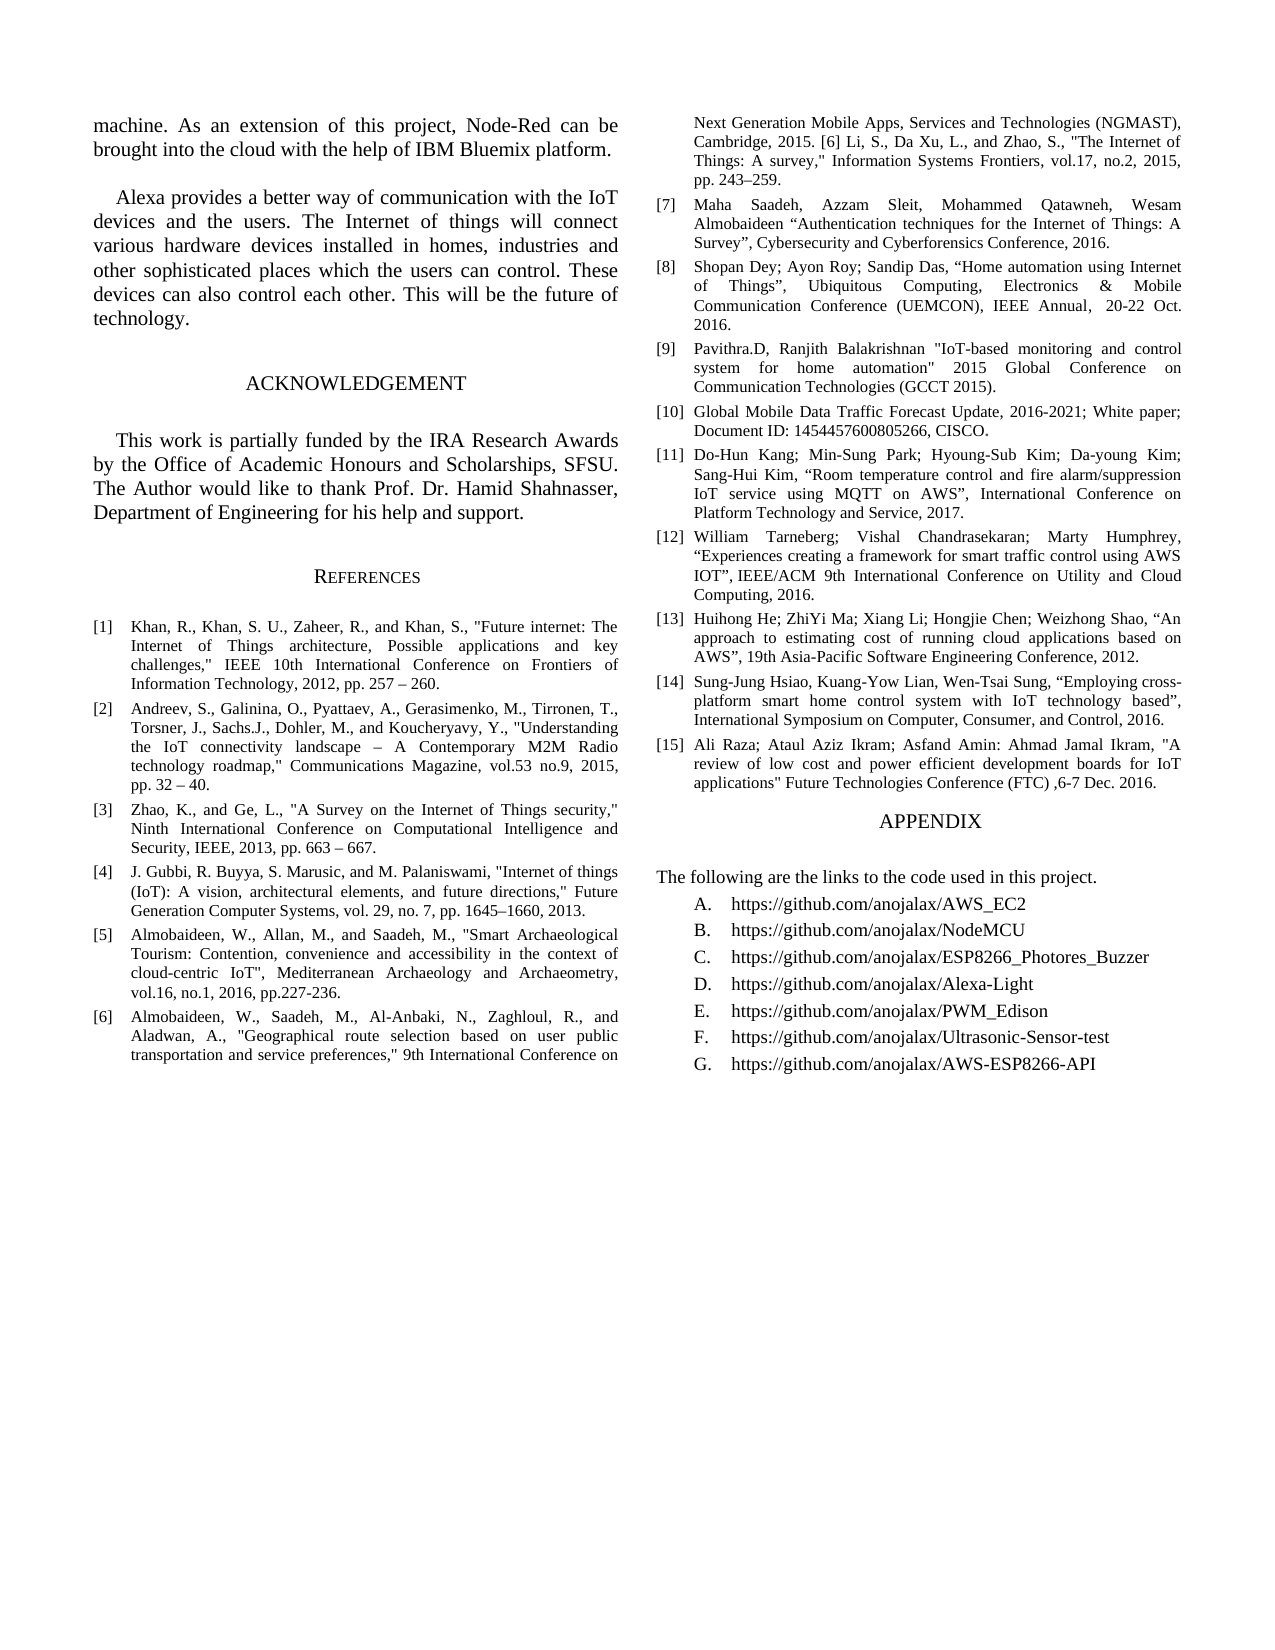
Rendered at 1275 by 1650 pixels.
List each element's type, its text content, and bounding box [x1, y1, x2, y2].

subtitle References [116, 564, 619, 588]
text Pavithra.D, Ranjith Balakrishnan "IoT-based monitoring and control system for home automation" 2015 Global Conference on Communication Technologies (GCCT 2015). [656, 339, 1182, 396]
list The following are the links to the code used in this project. [656, 866, 1182, 887]
subtitle APPENDIX [679, 808, 1182, 833]
text Ali Raza; Ataul Aziz Ikram; Asfand Amin: Ahmad Jamal Ikram, "A review of low cost and power efficient development boards for IoT applications" Future Technologies Conference (FTC) ,6-7 Dec. 2016. [656, 734, 1182, 792]
text Shopan Dey; Ayon Roy; Sandip Das, “Home automation using Internet of Things”, Ubiquitous Computing, Electronics & Mobile Communication Conference (UEMCON), IEEE Annual, 20-22 Oct. 2016. [656, 257, 1182, 334]
text Almobaideen, W., Saadeh, M., Al-Anbaki, N., Zaghloul, R., and Aladwan, A., "Geographical route selection based on user public transportation and service preferences," 9th International Conference on Next Generation Mobile Apps, Services and Technologies (NGMAST), Cambridge, 2015. [6] Li, S., Da Xu, L., and Zhao, S., "The Internet of Things: A survey," Information Systems Frontiers, vol.17, no.2, 2015, pp. 243–259. [656, 112, 1182, 189]
text J. Gubbi, R. Buyya, S. Marusic, and M. Palaniswami, "Internet of things (IoT): A vision, architectural elements, and future directions," Future Generation Computer Systems, vol. 29, no. 7, pp. 1645–1660, 2013. [93, 862, 619, 920]
list https://github.com/anojalax/PWM_Edison [694, 999, 1182, 1021]
text Do-Hun Kang; Min-Sung Park; Hyoung-Sub Kim; Da-young Kim; Sang-Hui Kim, “Room temperature control and fire alarm/suppression IoT service using MQTT on AWS”, International Conference on Platform Technology and Service, 2017. [656, 445, 1182, 522]
text William Tarneberg; Vishal Chandrasekaran; Marty Humphrey, “Experiences creating a framework for smart traffic control using AWS IOT”, IEEE/ACM 9th International Conference on Utility and Cloud Computing, 2016. [656, 527, 1182, 604]
list https://github.com/anojalax/ESP8266_Photores_Buzzer [694, 946, 1182, 967]
list https://github.com/anojalax/AWS-ESP8266-API [694, 1053, 1182, 1074]
text Alexa provides a better way of communication with the IoT devices and the users. The Internet of things will connect various hardware devices installed in homes, industries and other sophisticated places which the users can control. These devices can also control each other. This will be the future of technology. [93, 185, 619, 330]
list https://github.com/anojalax/AWS_EC2 [694, 892, 1182, 914]
text Maha Saadeh, Azzam Sleit, Mohammed Qatawneh, Wesam Almobaideen “Authentication techniques for the Internet of Things: A Survey”, Cybersecurity and Cyberforensics Conference, 2016. [656, 194, 1182, 252]
text Sung-Jung Hsiao, Kuang-Yow Lian, Wen-Tsai Sung, “Employing cross-platform smart home control system with IoT technology based”, International Symposium on Computer, Consumer, and Control, 2016. [656, 672, 1182, 729]
text Andreev, S., Galinina, O., Pyattaev, A., Gerasimenko, M., Tirronen, T., Torsner, J., Sachs.J., Dohler, M., and Koucheryavy, Y., "Understanding the IoT connectivity landscape – A Contemporary M2M Radio technology roadmap," Communications Magazine, vol.53 no.9, 2015, pp. 32 – 40. [93, 698, 619, 794]
text Huihong He; ZhiYi Ma; Xiang Li; Hongjie Chen; Weizhong Shao, “An approach to estimating cost of running cloud applications based on AWS”, 19th Asia-Pacific Software Engineering Conference, 2012. [656, 609, 1182, 666]
list https://github.com/anojalax/Ultrasonic-Sensor-test [694, 1026, 1182, 1048]
subtitle ACKNOWLEDGEMENT [93, 370, 619, 394]
text Almobaideen, W., Allan, M., and Saadeh, M., "Smart Archaeological Tourism: Contention, convenience and accessibility in the context of cloud-centric IoT", Mediterranean Archaeology and Archaeometry, vol.16, no.1, 2016, pp.227-236. [93, 925, 619, 1002]
text Almobaideen, W., Saadeh, M., Al-Anbaki, N., Zaghloul, R., and Aladwan, A., "Geographical route selection based on user public transportation and service preferences," 9th International Conference on Next Generation Mobile Apps, Services and Technologies (NGMAST), Cambridge, 2015. [6] Li, S., Da Xu, L., and Zhao, S., "The Internet of Things: A survey," Information Systems Frontiers, vol.17, no.2, 2015, pp. 243–259. [93, 1007, 619, 1064]
text Zhao, K., and Ge, L., "A Survey on the Internet of Things security," Ninth International Conference on Computational Intelligence and Security, IEEE, 2013, pp. 663 – 667. [93, 799, 619, 857]
text Global Mobile Data Traffic Forecast Update, 2016-2021; White paper; Document ID: 1454457600805266, CISCO. [656, 402, 1182, 440]
text Khan, R., Khan, S. U., Zaheer, R., and Khan, S., "Future internet: The Internet of Things architecture, Possible applications and key challenges," IEEE 10th International Conference on Frontiers of Information Technology, 2012, pp. 257 – 260. [93, 617, 619, 693]
list https://github.com/anojalax/NodeMCU [694, 919, 1182, 941]
text This work is partially funded by the IRA Research Awards by the Office of Academic Honours and Scholarships, SFSU. The Author would like to thank Prof. Dr. Hamid Shahnasser, Department of Engineering for his help and support. [93, 427, 619, 524]
list https://github.com/anojalax/Alexa-Light [694, 973, 1182, 994]
